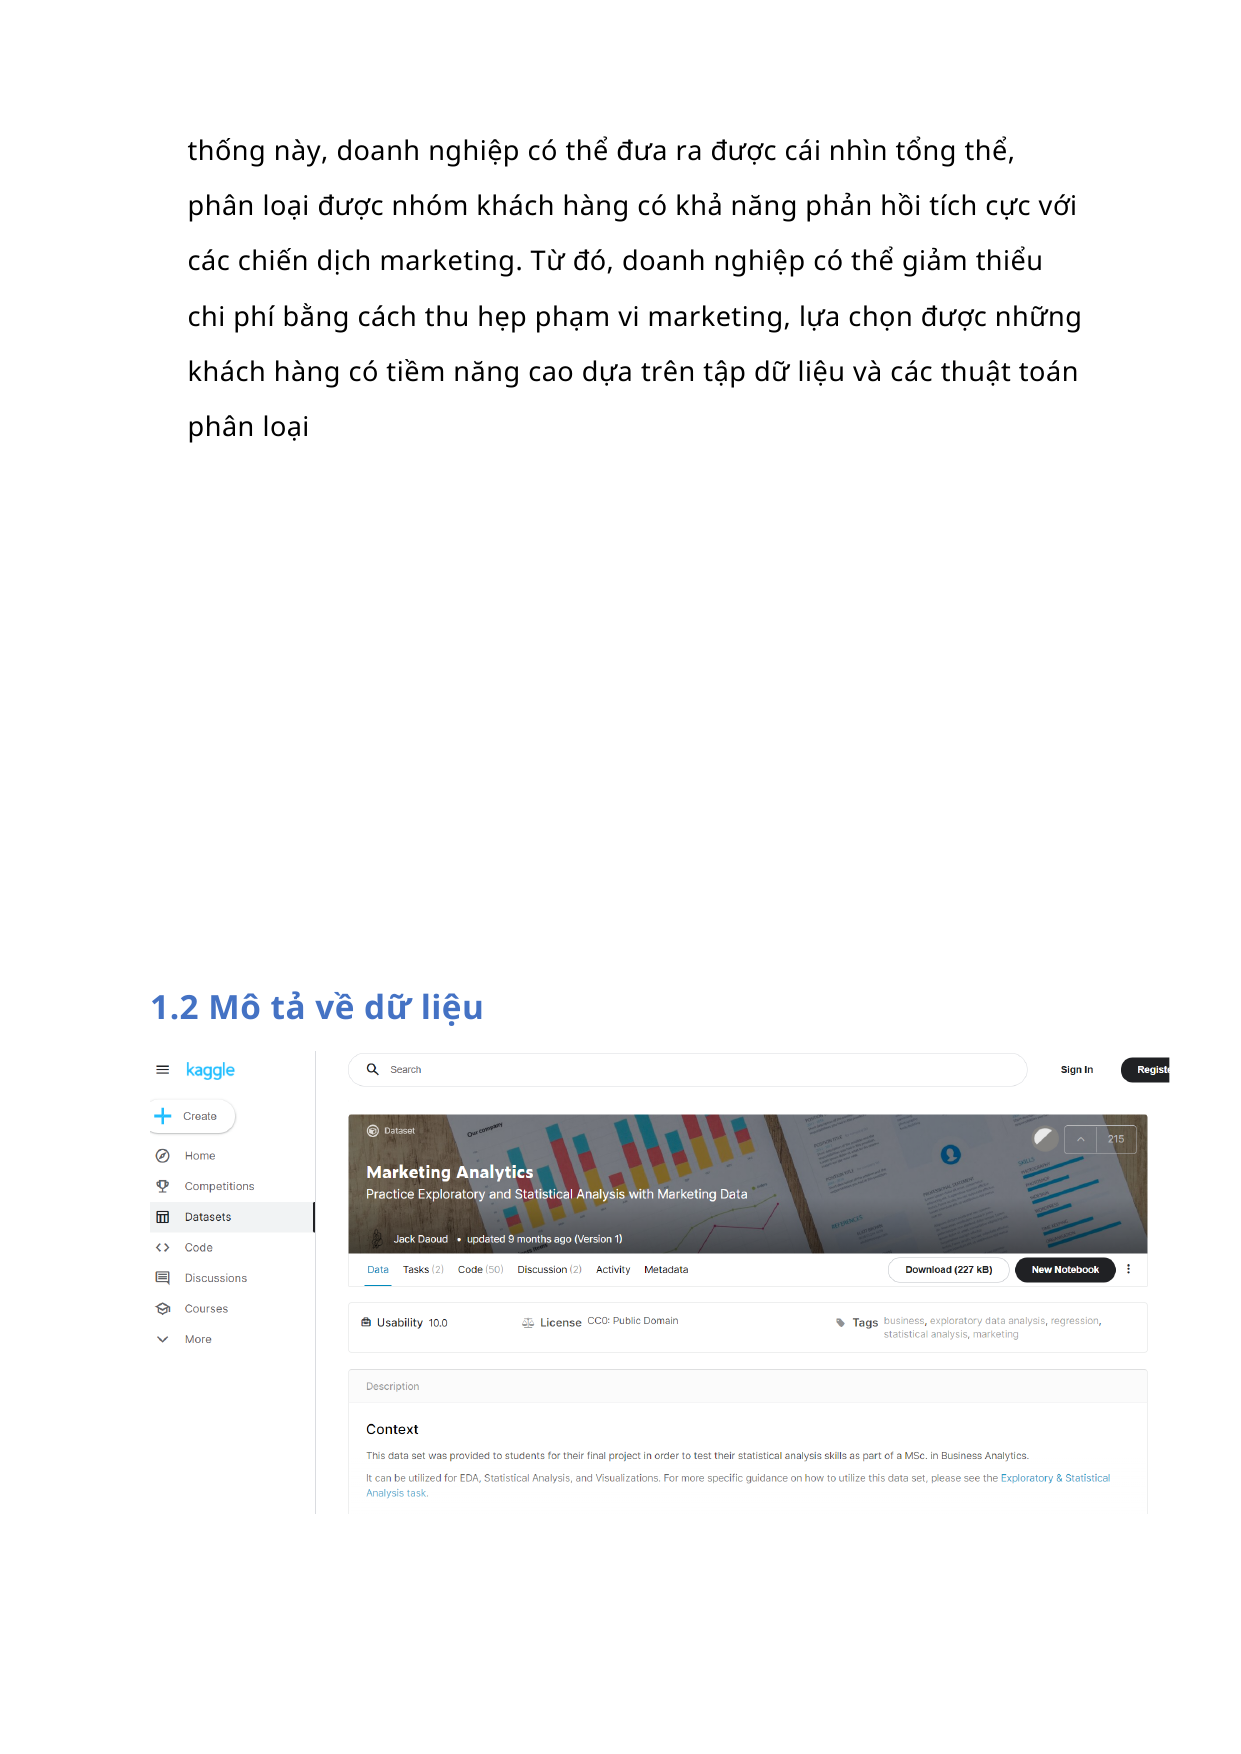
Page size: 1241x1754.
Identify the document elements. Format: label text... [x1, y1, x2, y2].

subtitle 1.2 Mô tả về dữ liệu [150, 983, 1090, 1029]
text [187, 131, 1090, 444]
picture [150, 1051, 1170, 1514]
